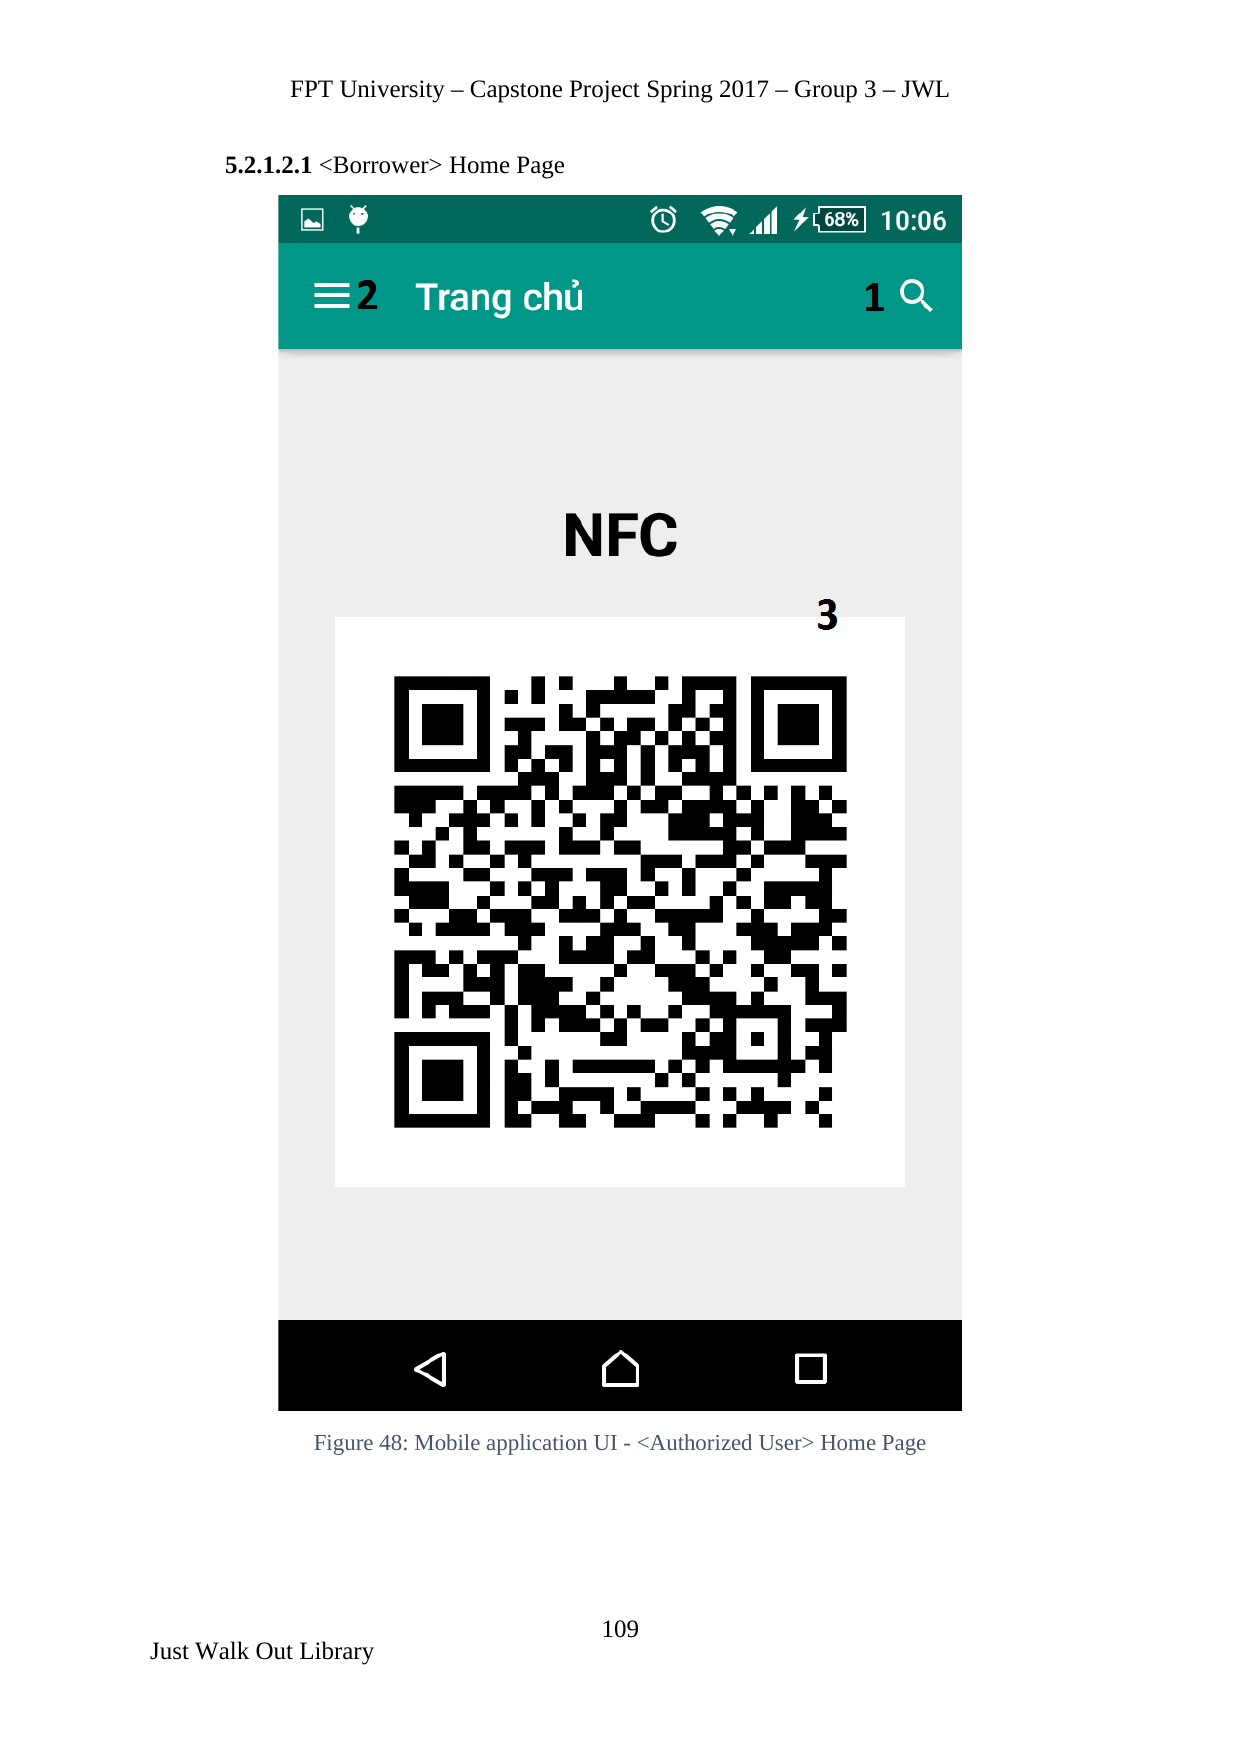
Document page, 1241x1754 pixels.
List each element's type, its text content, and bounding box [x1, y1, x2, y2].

picture [278, 195, 962, 1411]
subtitle <Borrower> Home Page [225, 150, 1090, 179]
